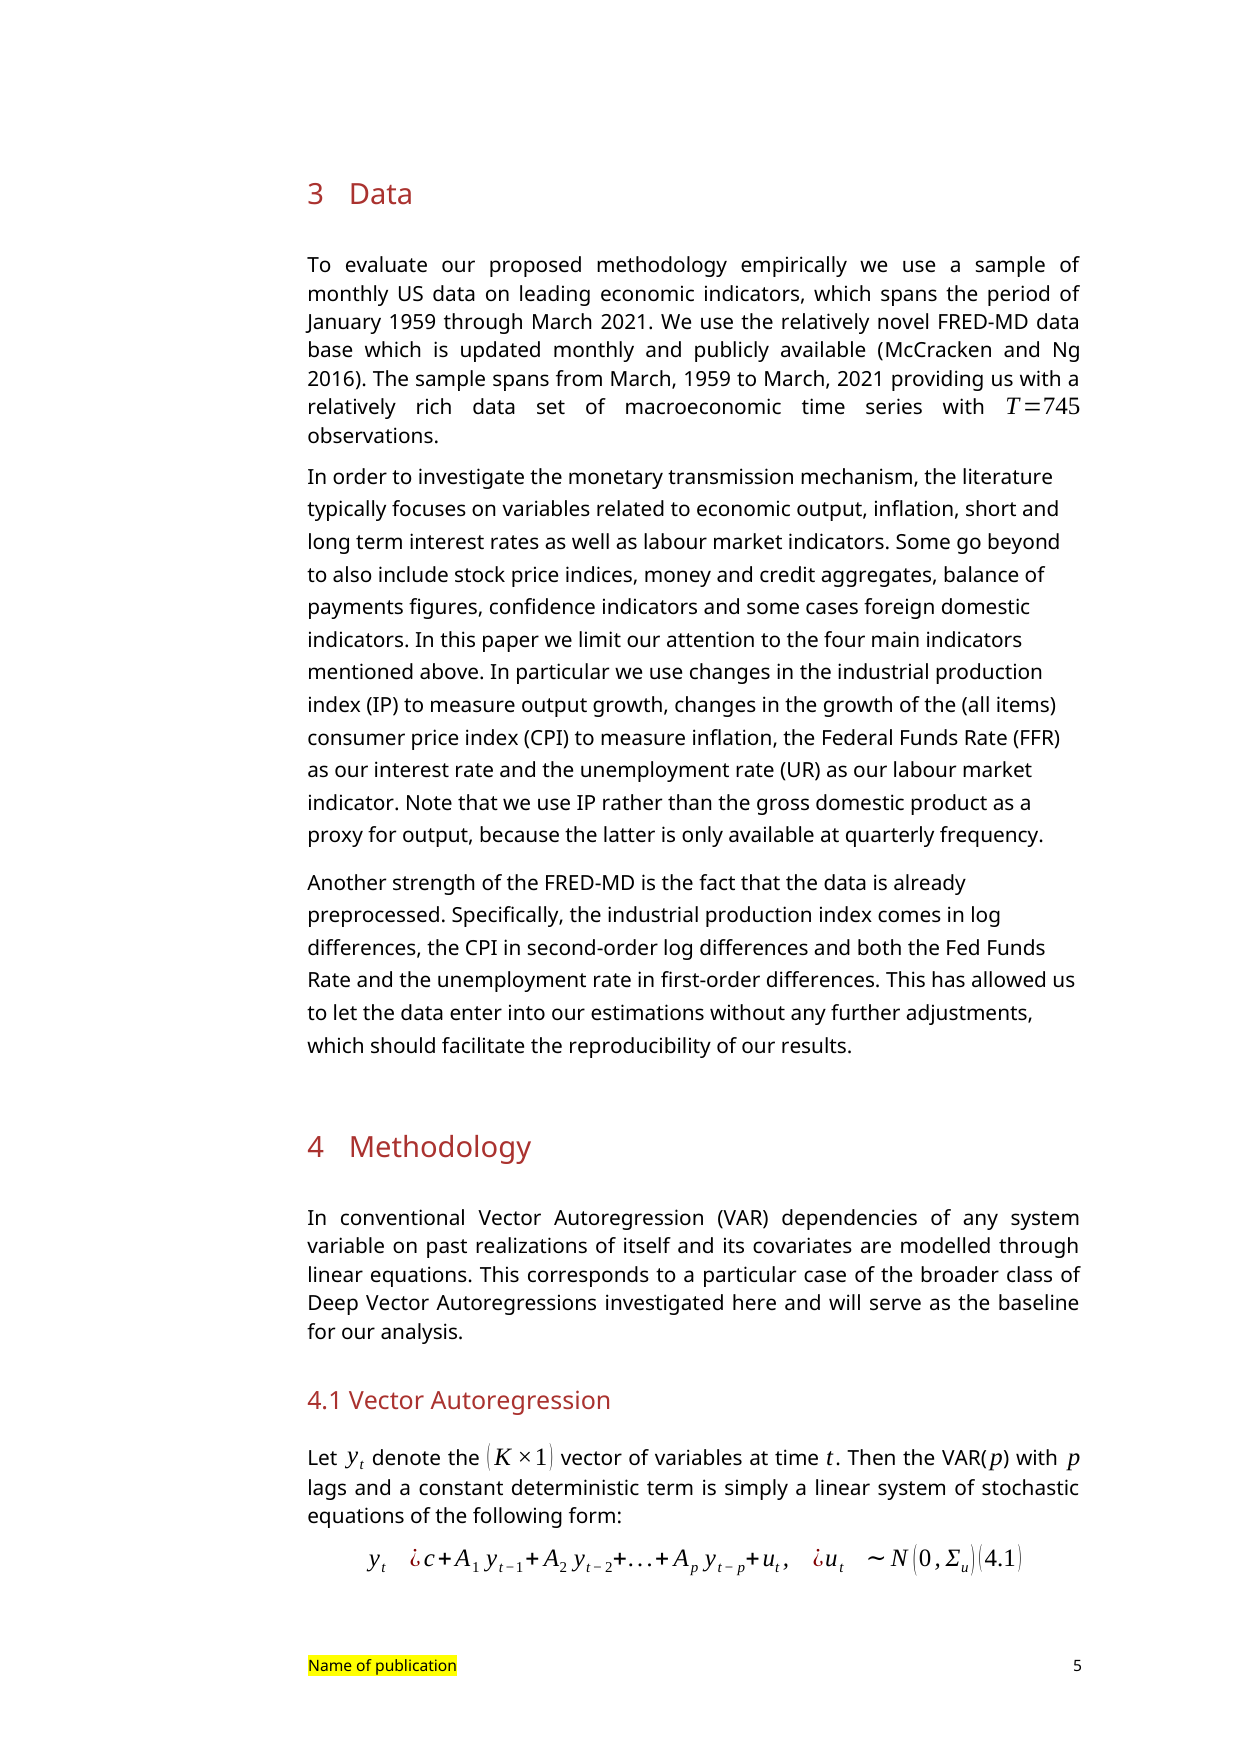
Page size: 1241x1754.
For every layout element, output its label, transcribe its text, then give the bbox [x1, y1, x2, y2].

text In order to investigate the monetary transmission mechanism, the literature typically focuses on variables related to economic output, inflation, short and long term interest rates as well as labour market indicators. Some go beyond to also include stock price indices, money and credit aggregates, balance of payments figures, confidence indicators and some cases foreign domestic indicators. In this paper we limit our attention to the four main indicators mentioned above. In particular we use changes in the industrial production index (IP) to measure output growth, changes in the growth of the (all items) consumer price index (CPI) to measure inflation, the Federal Funds Rate (FFR) as our interest rate and the unemployment rate (UR) as our labour market indicator. Note that we use IP rather than the gross domestic product as a proxy for output, because the latter is only available at quarterly frequency. [307, 462, 1081, 849]
subtitle 4.1 Vector Autoregression [307, 1383, 1081, 1417]
text To evaluate our proposed methodology empirically we use a sample of monthly US data on leading economic indicators, which spans the period of January 1959 through March 2021. We use the relatively novel FRED-MD data base which is updated monthly and publicly available (McCracken and Ng 2016). The sample spans from March, 1959 to March, 2021 providing us with a relatively rich data set of macroeconomic time series with observations. [307, 250, 1081, 449]
subtitle 4 Methodology [307, 1126, 1081, 1166]
subtitle 3 Data [307, 173, 1081, 213]
text In conventional Vector Autoregression (VAR) dependencies of any system variable on past realizations of itself and its covariates are modelled through linear equations. This corresponds to a particular case of the broader class of Deep Vector Autoregressions investigated here and will serve as the baseline for our analysis. [307, 1203, 1081, 1345]
text Another strength of the FRED-MD is the fact that the data is already preprocessed. Specifically, the industrial production index comes in log differences, the CPI in second-order log differences and both the Fed Funds Rate and the unemployment rate in first-order differences. This has allowed us to let the data enter into our estimations without any further adjustments, which should facilitate the reproducibility of our results. [307, 868, 1081, 1059]
text Let denote the vector of variables at time . Then the VAR() with lags and a constant deterministic term is simply a linear system of stochastic equations of the following form: [307, 1442, 1081, 1530]
